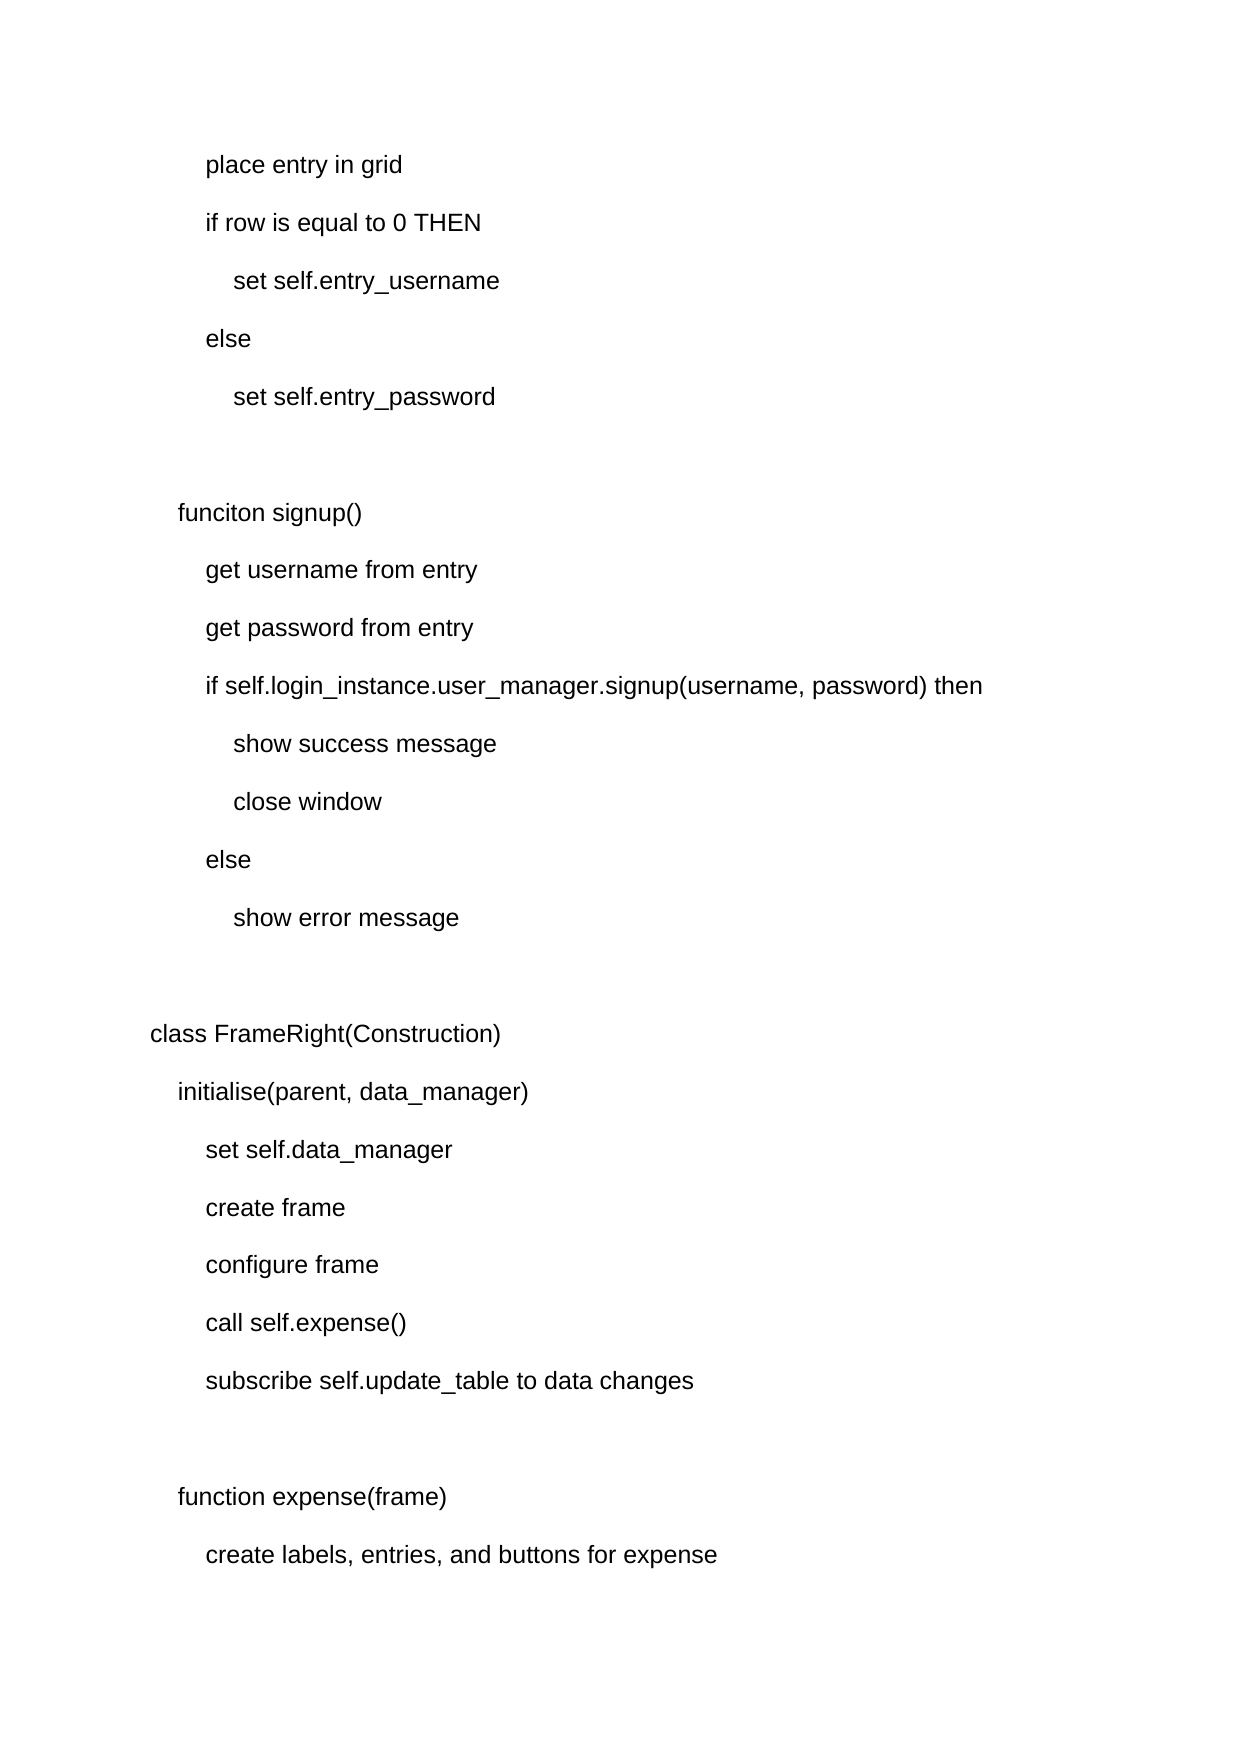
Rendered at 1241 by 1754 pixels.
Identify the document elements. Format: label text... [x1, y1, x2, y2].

text function expense(frame) [150, 1482, 1090, 1511]
text get username from entry [150, 555, 1090, 584]
text else [150, 845, 1090, 874]
text place entry in grid [150, 150, 1090, 179]
text close window [150, 787, 1090, 816]
text configure frame [150, 1250, 1090, 1279]
text set self.data_manager [150, 1134, 1090, 1163]
text else [150, 324, 1090, 352]
text show success message [150, 729, 1090, 758]
text set self.entry_password [150, 382, 1090, 410]
text initialise(parent, data_manager) [150, 1077, 1090, 1105]
text subscribe self.update_table to data changes [150, 1366, 1090, 1395]
text get password from entry [150, 613, 1090, 642]
text if self.login_instance.user_manager.signup(username, password) then [150, 671, 1090, 700]
text if row is equal to 0 THEN [150, 208, 1090, 237]
text set self.entry_username [150, 266, 1090, 294]
text show error message [150, 903, 1090, 932]
text create labels, entries, and buttons for expense [150, 1540, 1090, 1569]
text funciton signup() [150, 497, 1090, 526]
text create frame [150, 1192, 1090, 1221]
text class FrameRight(Construction) [150, 1019, 1090, 1047]
text call self.expense() [150, 1308, 1090, 1337]
